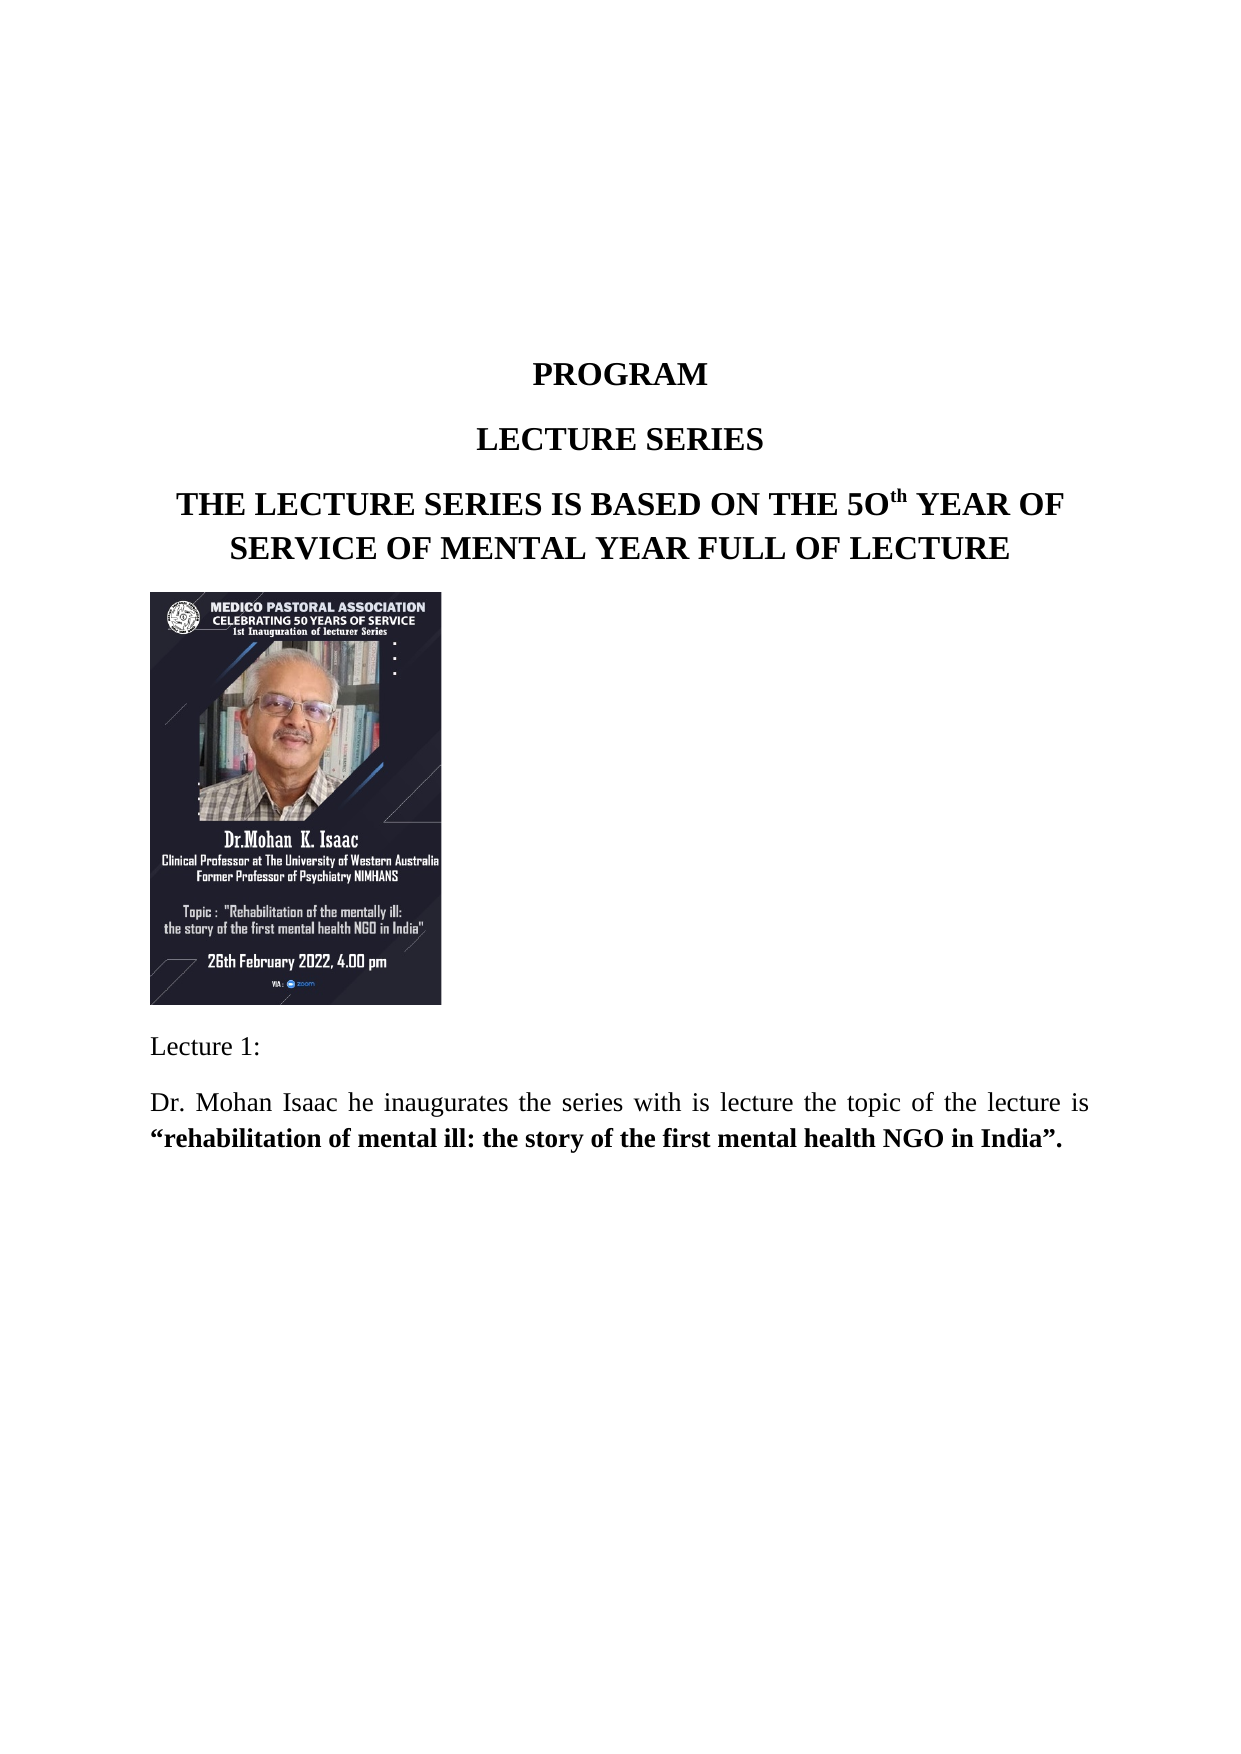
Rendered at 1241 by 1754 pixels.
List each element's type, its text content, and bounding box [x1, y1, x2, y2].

text PROGRAM [150, 354, 1090, 392]
text Lecture 1: [150, 1030, 1090, 1061]
picture [150, 592, 442, 1005]
text LECTURE SERIES [150, 419, 1090, 457]
text THE LECTURE SERIES IS BASED ON THE 5Oth YEAR OF SERVICE OF MENTAL YEAR FULL OF LECTURE [150, 484, 1090, 566]
text Dr. Mohan Isaac he inaugurates the series with is lecture the topic of the lecture is “rehabilitation of mental ill: the story of the first mental health NGO in India”. [150, 1086, 1090, 1153]
